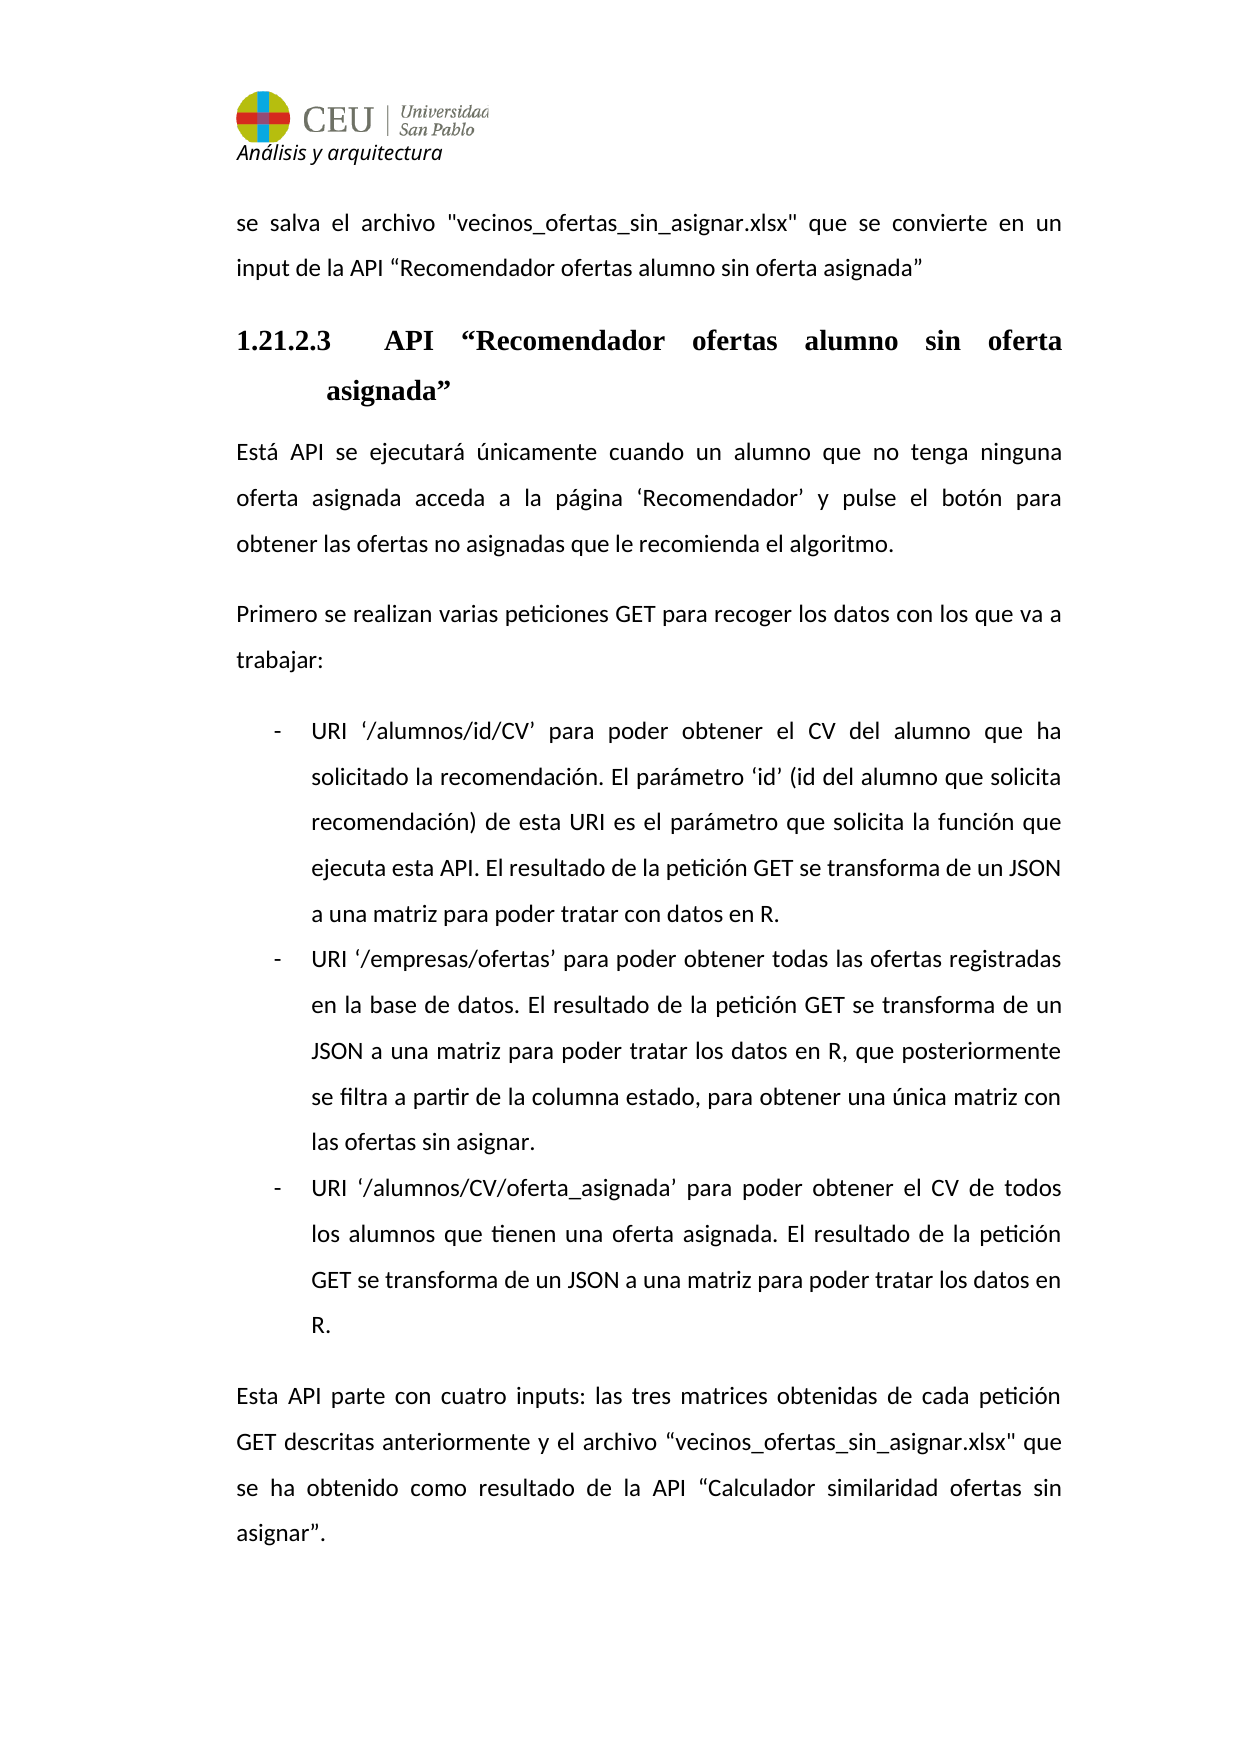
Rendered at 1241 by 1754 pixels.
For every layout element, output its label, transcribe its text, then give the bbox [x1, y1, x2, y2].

list URI ‘/alumnos/CV/oferta_asignada’ para poder obtener el CV de todos los alumnos que tienen una oferta asignada. El resultado de la petición GET se transforma de un JSON a una matriz para poder tratar los datos en R. [274, 1172, 1063, 1340]
text Esta API parte con cuatro inputs: las tres matrices obtenidas de cada petición GET descritas anteriormente y el archivo “vecinos_ofertas_sin_asignar.xlsx" que se ha obtenido como resultado de la API “Calculador similaridad ofertas sin asignar”. [236, 1380, 1063, 1548]
list URI ‘/empresas/ofertas’ para poder obtener todas las ofertas registradas en la base de datos. El resultado de la petición GET se transforma de un JSON a una matriz para poder tratar los datos en R, que posteriormente se filtra a partir de la columna estado, para obtener una única matriz con las ofertas sin asignar. [274, 944, 1063, 1157]
picture [235, 89, 489, 143]
subtitle API “Recomendador ofertas alumno sin oferta asignada” [236, 323, 1063, 407]
text Está API se ejecutará únicamente cuando un alumno que no tenga ninguna oferta asignada acceda a la página ‘Recomendador’ y pulse el botón para obtener las ofertas no asignadas que le recomienda el algoritmo. [236, 436, 1063, 558]
list URI ‘/alumnos/id/CV’ para poder obtener el CV del alumno que ha solicitado la recomendación. El parámetro ‘id’ (id del alumno que solicita recomendación) de esta URI es el parámetro que solicita la función que ejecuta esta API. El resultado de la petición GET se transforma de un JSON a una matriz para poder tratar con datos en R. [274, 715, 1063, 928]
text Primero se realizan varias peticiones GET para recoger los datos con los que va a trabajar: [236, 598, 1063, 675]
